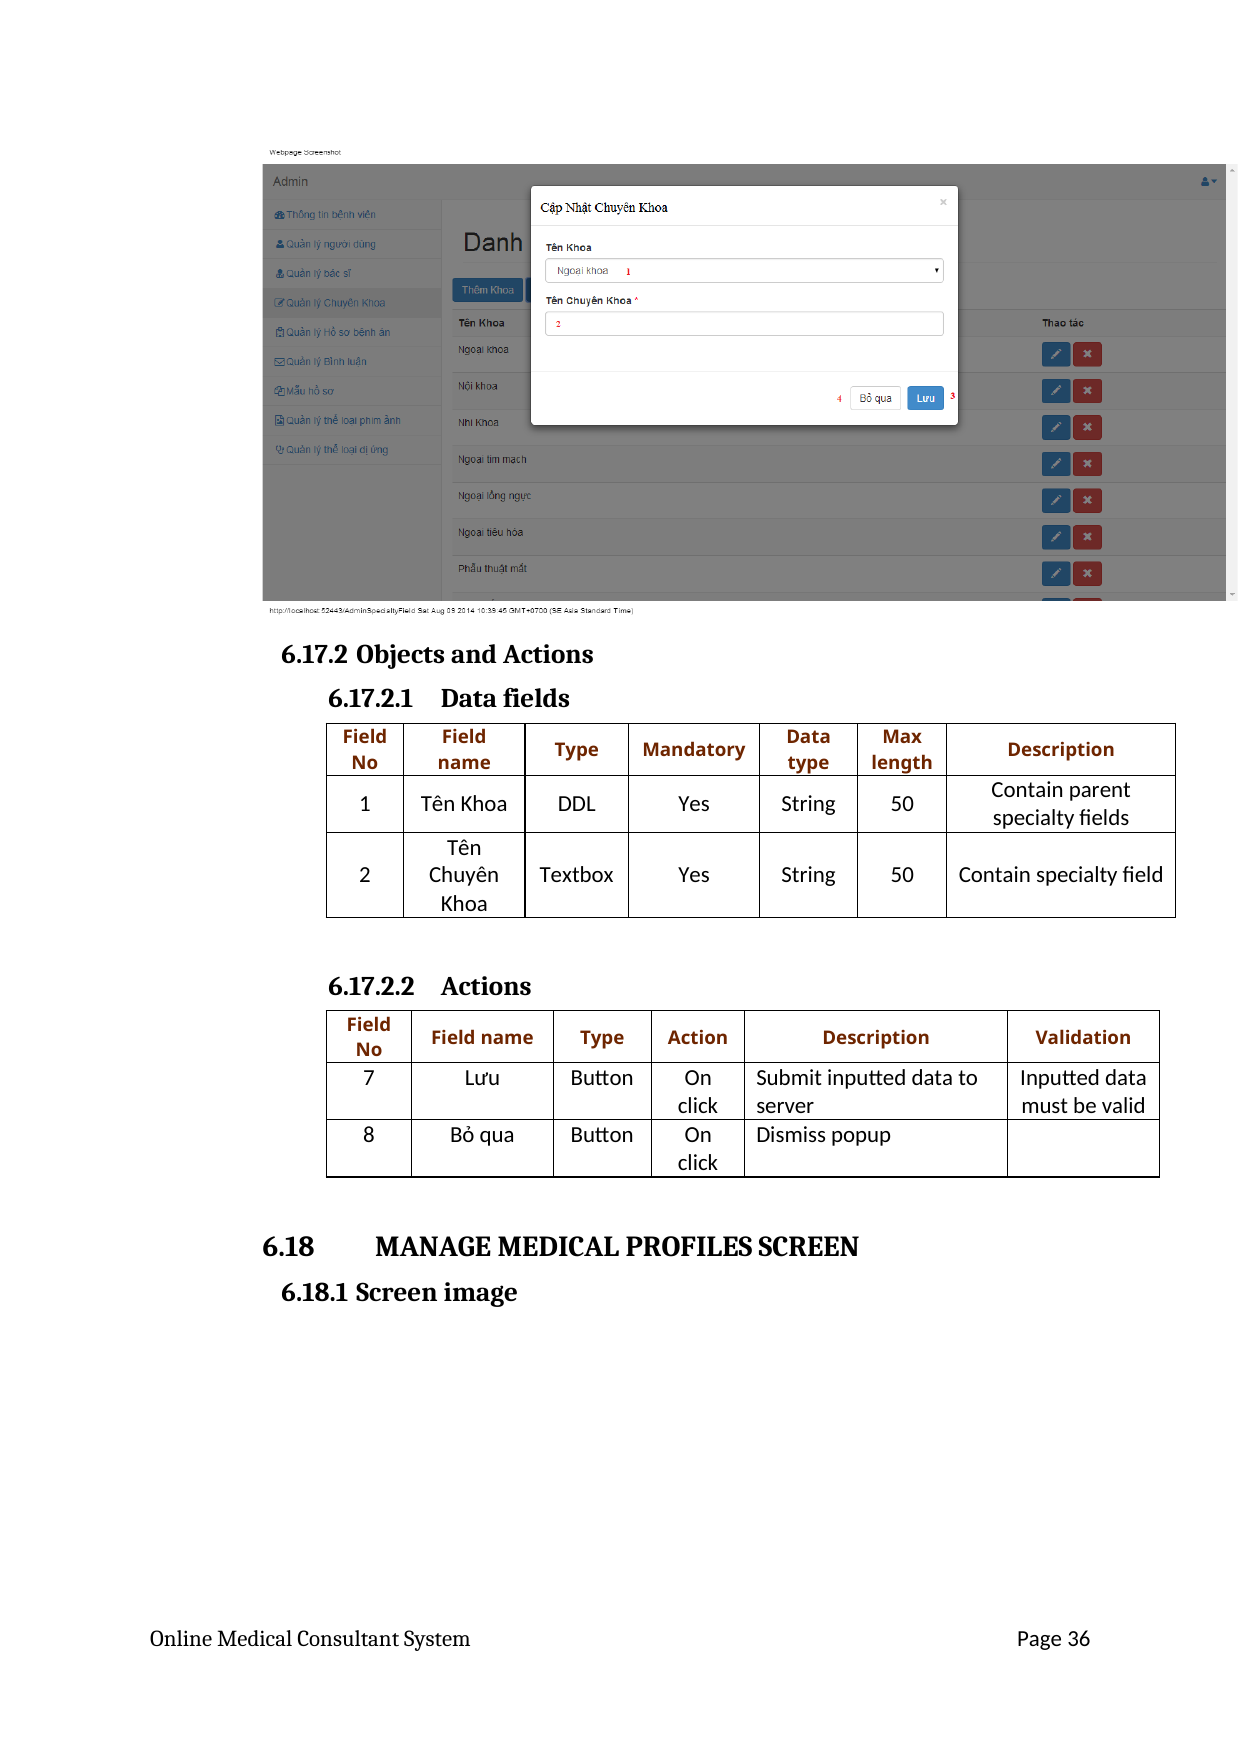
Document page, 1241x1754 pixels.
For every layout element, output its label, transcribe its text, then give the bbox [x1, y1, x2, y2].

table_cell 8 [327, 1120, 411, 1176]
subtitle MANAGE MEDICAL PROFILES SCREEN [262, 1231, 1090, 1264]
table_cell Contain specialty field [947, 833, 1175, 917]
table_cell Tên Khoa [404, 776, 524, 832]
subtitle Objects and Actions [281, 639, 1090, 670]
table_cell Textbox [526, 833, 628, 917]
table_cell Button [554, 1063, 651, 1119]
table_header Field No [327, 724, 403, 774]
table_header Field No [327, 1011, 411, 1062]
table_cell 1 [327, 776, 403, 832]
table_cell Button [554, 1120, 651, 1176]
table_cell Yes [629, 833, 759, 917]
table_header Description [947, 724, 1175, 774]
table_cell Lưu [412, 1063, 553, 1119]
table_cell 50 [858, 833, 946, 917]
table_cell Contain parent specialty fields [947, 776, 1175, 832]
table_header Validation [1008, 1011, 1159, 1062]
table_header Field name [412, 1011, 553, 1062]
table_cell 50 [858, 776, 946, 832]
table_header Data type [760, 724, 857, 774]
table_cell Dismiss popup [745, 1120, 1007, 1176]
table_cell Yes [629, 776, 759, 832]
subtitle Screen image [281, 1277, 1090, 1308]
table_cell Tên Chuyên Khoa [404, 833, 524, 917]
table_cell [1008, 1120, 1159, 1176]
table_header Description [745, 1011, 1007, 1062]
picture [262, 150, 1238, 615]
table_cell Bỏ qua [412, 1120, 553, 1176]
subtitle Actions [328, 971, 1090, 1002]
table_cell Inputted data must be valid [1008, 1063, 1159, 1119]
table_cell String [760, 833, 857, 917]
table_header Type [526, 724, 628, 774]
table_cell On click [652, 1120, 744, 1176]
table_cell String [760, 776, 857, 832]
table_cell 2 [327, 833, 403, 917]
table_cell Submit inputted data to server [745, 1063, 1007, 1119]
table_header Field name [404, 724, 524, 774]
table_cell On click [652, 1063, 744, 1119]
table_header Action [652, 1011, 744, 1062]
subtitle Data fields [328, 683, 1090, 714]
table_header Type [554, 1011, 651, 1062]
table_cell DDL [526, 776, 628, 832]
table_header Mandatory [629, 724, 759, 774]
table_cell 7 [327, 1063, 411, 1119]
table_header Max length [858, 724, 946, 774]
